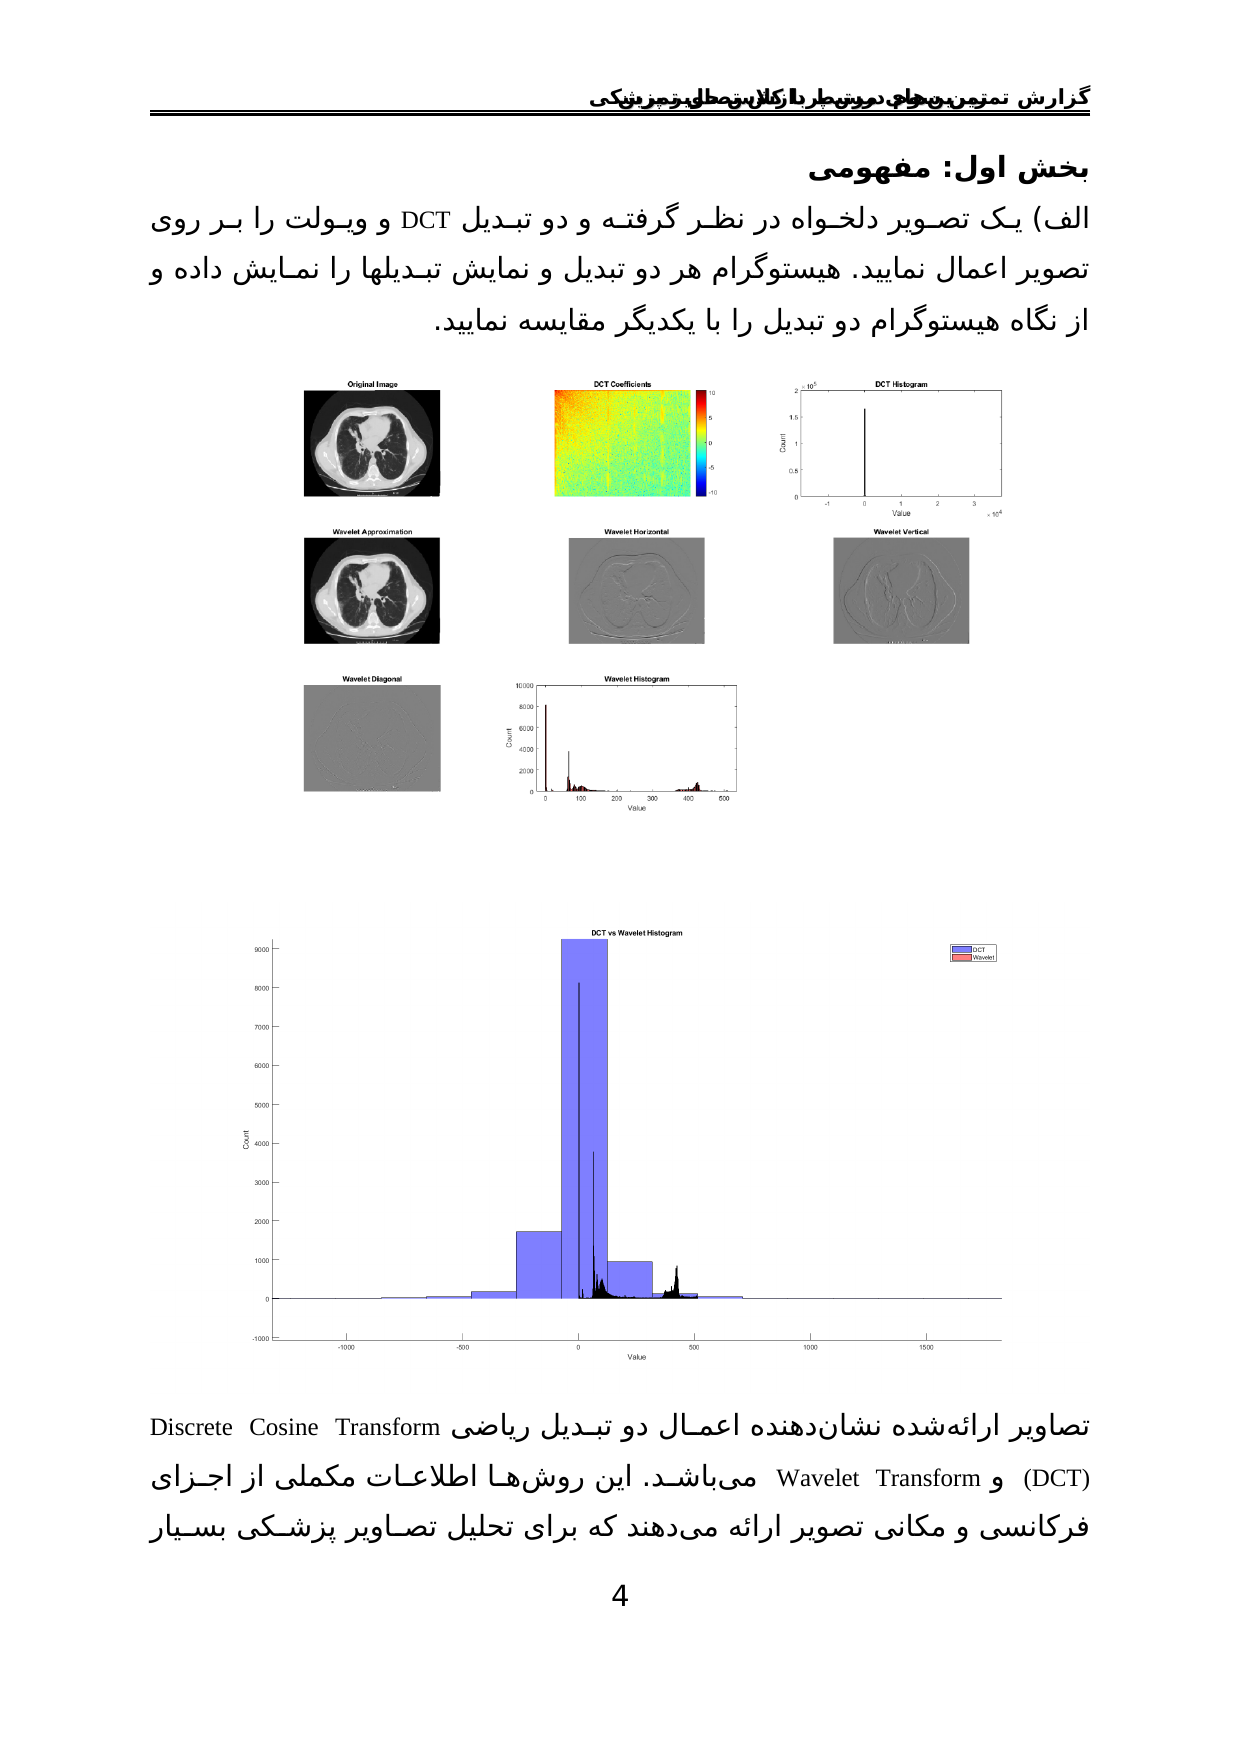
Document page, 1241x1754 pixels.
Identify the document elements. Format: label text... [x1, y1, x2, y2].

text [150, 1408, 1090, 1544]
text بخش اول: مفهومی [150, 150, 1090, 184]
picture [150, 902, 1090, 1394]
picture [150, 353, 1090, 845]
text الف) یک تصویر دلخواه در نظر گرفته و دو تبدیل DCT و ویولت را بر روی تصویر اعمال نمایید. هیستوگرام هر دو تبدیل و نمایش تبدیلها را نمایش داده و از نگاه هیستوگرام دو تبدیل را با یکدیگر مقایسه نمایید. [150, 201, 1090, 337]
